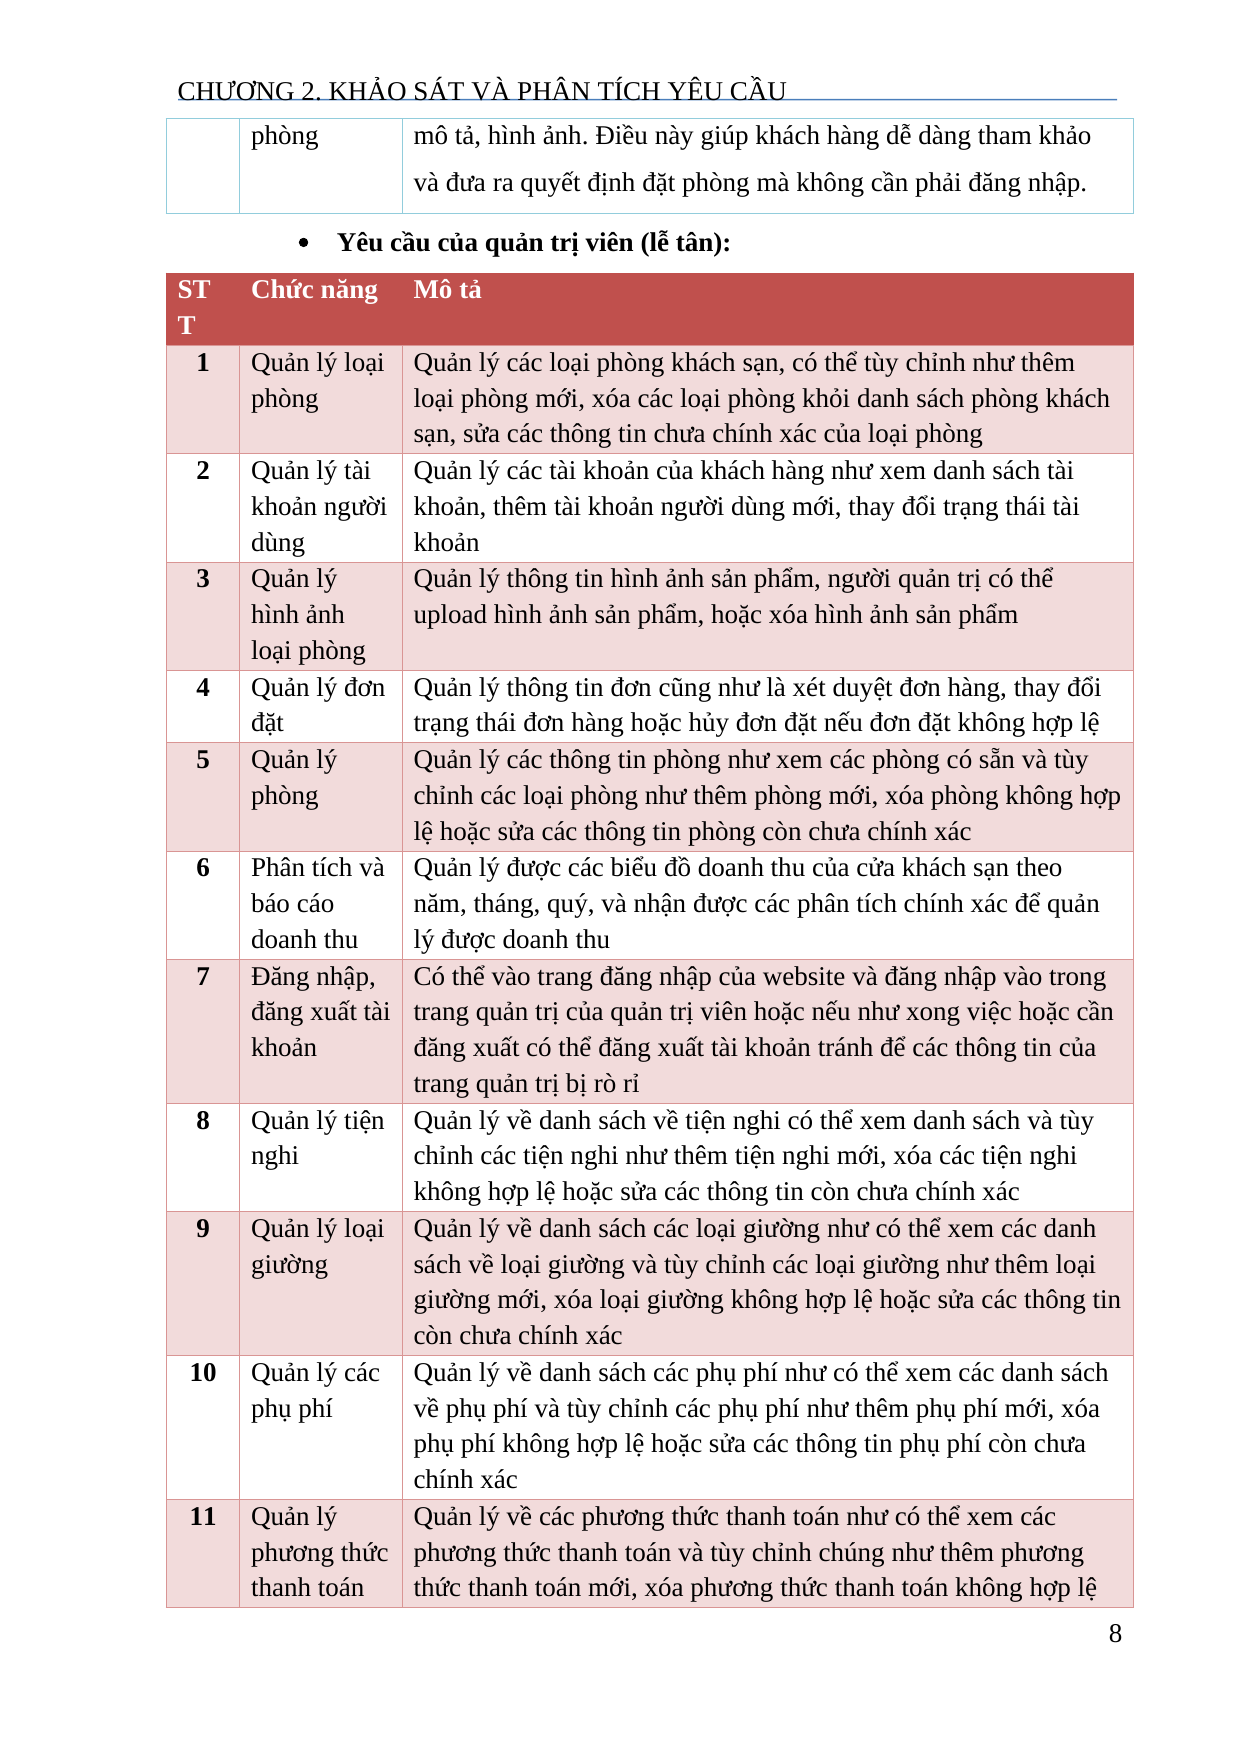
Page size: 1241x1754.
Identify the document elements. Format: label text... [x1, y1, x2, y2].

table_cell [240, 119, 402, 212]
table_cell 2 [167, 119, 239, 212]
table_cell 11 [167, 1500, 239, 1607]
table_cell 8 [167, 1104, 239, 1211]
table_cell Quản lý loại giường [240, 1212, 402, 1355]
table_cell Quản lý tài khoản người dùng [240, 454, 402, 562]
table_cell Quản lý phương thức thanh toán [240, 1500, 402, 1607]
table_cell 7 [167, 960, 239, 1103]
table_cell Quản lý các loại phòng khách sạn, có thể tùy chỉnh như thêm loại phòng mới, xóa các loại phòng khỏi danh sách phòng khách sạn, sửa các thông tin chưa chính xác của loại phòng [403, 346, 1133, 453]
table_cell Phân tích và báo cáo doanh thu [240, 852, 402, 959]
table_header Mô tả [403, 274, 1133, 345]
table_cell Quản lý các thông tin phòng như xem các phòng có sẵn và tùy chỉnh các loại phòng như thêm phòng mới, xóa phòng không hợp lệ hoặc sửa các thông tin phòng còn chưa chính xác [403, 743, 1133, 851]
table_cell Quản lý về danh sách các phụ phí như có thể xem các danh sách về phụ phí và tùy chỉnh các phụ phí như thêm phụ phí mới, xóa phụ phí không hợp lệ hoặc sửa các thông tin phụ phí còn chưa chính xác [403, 1356, 1133, 1499]
table_cell Có thể vào trang đăng nhập của website và đăng nhập vào trong trang quản trị của quản trị viên hoặc nếu như xong việc hoặc cần đăng xuất có thể đăng xuất tài khoản tránh để các thông tin của trang quản trị bị rò rỉ [403, 960, 1133, 1103]
table_cell 5 [167, 743, 239, 851]
table_cell 3 [167, 563, 239, 670]
table_cell Quản lý về danh sách về tiện nghi có thể xem danh sách và tùy chỉnh các tiện nghi như thêm tiện nghi mới, xóa các tiện nghi không hợp lệ hoặc sửa các thông tin còn chưa chính xác [403, 1104, 1133, 1211]
table_cell Quản lý về các phương thức thanh toán như có thể xem các phương thức thanh toán và tùy chỉnh chúng như thêm phương thức thanh toán mới, xóa phương thức thanh toán không hợp lệ [403, 1500, 1133, 1607]
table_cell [403, 119, 1133, 212]
table_header Chức năng [240, 274, 402, 345]
table_cell Quản lý tiện nghi [240, 1104, 402, 1211]
table_cell Quản lý hình ảnh loại phòng [240, 563, 402, 670]
table_header STT [167, 274, 239, 345]
table_cell 10 [167, 1356, 239, 1499]
table_cell Quản lý được các biểu đồ doanh thu của cửa khách sạn theo năm, tháng, quý, và nhận được các phân tích chính xác để quản lý được doanh thu [403, 852, 1133, 959]
table_cell 9 [167, 1212, 239, 1355]
table_cell Quản lý thông tin đơn cũng như là xét duyệt đơn hàng, thay đổi trạng thái đơn hàng hoặc hủy đơn đặt nếu đơn đặt không hợp lệ [403, 671, 1133, 742]
table_cell 1 [167, 346, 239, 453]
table_cell Quản lý về danh sách các loại giường như có thể xem các danh sách về loại giường và tùy chỉnh các loại giường như thêm loại giường mới, xóa loại giường không hợp lệ hoặc sửa các thông tin còn chưa chính xác [403, 1212, 1133, 1355]
table_cell Quản lý các tài khoản của khách hàng như xem danh sách tài khoản, thêm tài khoản người dùng mới, thay đổi trạng thái tài khoản [403, 454, 1133, 562]
table_cell 2 [167, 454, 239, 562]
table_cell Quản lý loại phòng [240, 346, 402, 453]
list Yêu cầu của quản trị viên (lễ tân): [299, 226, 1122, 257]
table_cell Đăng nhập, đăng xuất tài khoản [240, 960, 402, 1103]
table_cell 4 [167, 671, 239, 742]
table_cell Quản lý đơn đặt [240, 671, 402, 742]
table_cell Quản lý phòng [240, 743, 402, 851]
table_cell 6 [167, 852, 239, 959]
table_cell Quản lý các phụ phí [240, 1356, 402, 1499]
table_cell Quản lý thông tin hình ảnh sản phẩm, người quản trị có thể upload hình ảnh sản phẩm, hoặc xóa hình ảnh sản phẩm [403, 563, 1133, 670]
